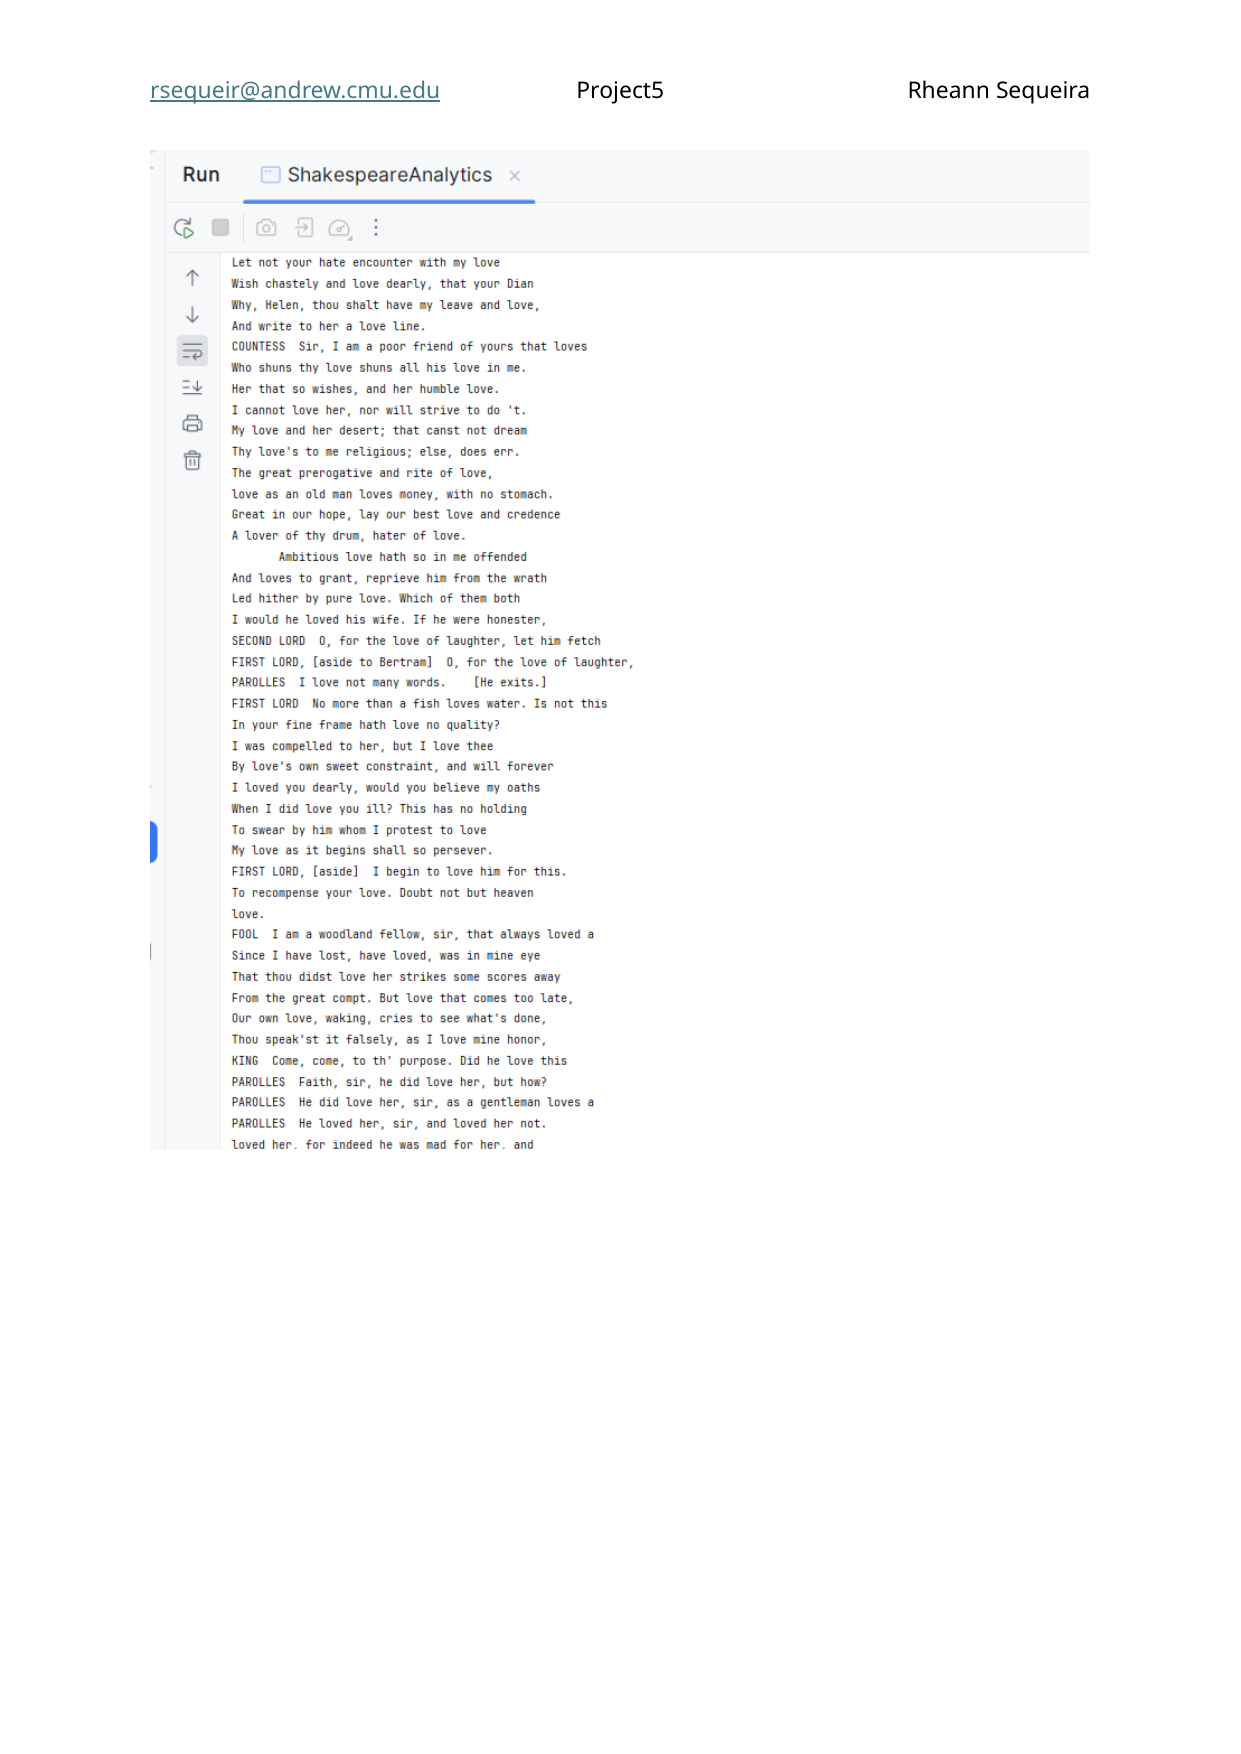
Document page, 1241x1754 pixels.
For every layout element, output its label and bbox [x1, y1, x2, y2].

picture [150, 150, 1091, 1150]
